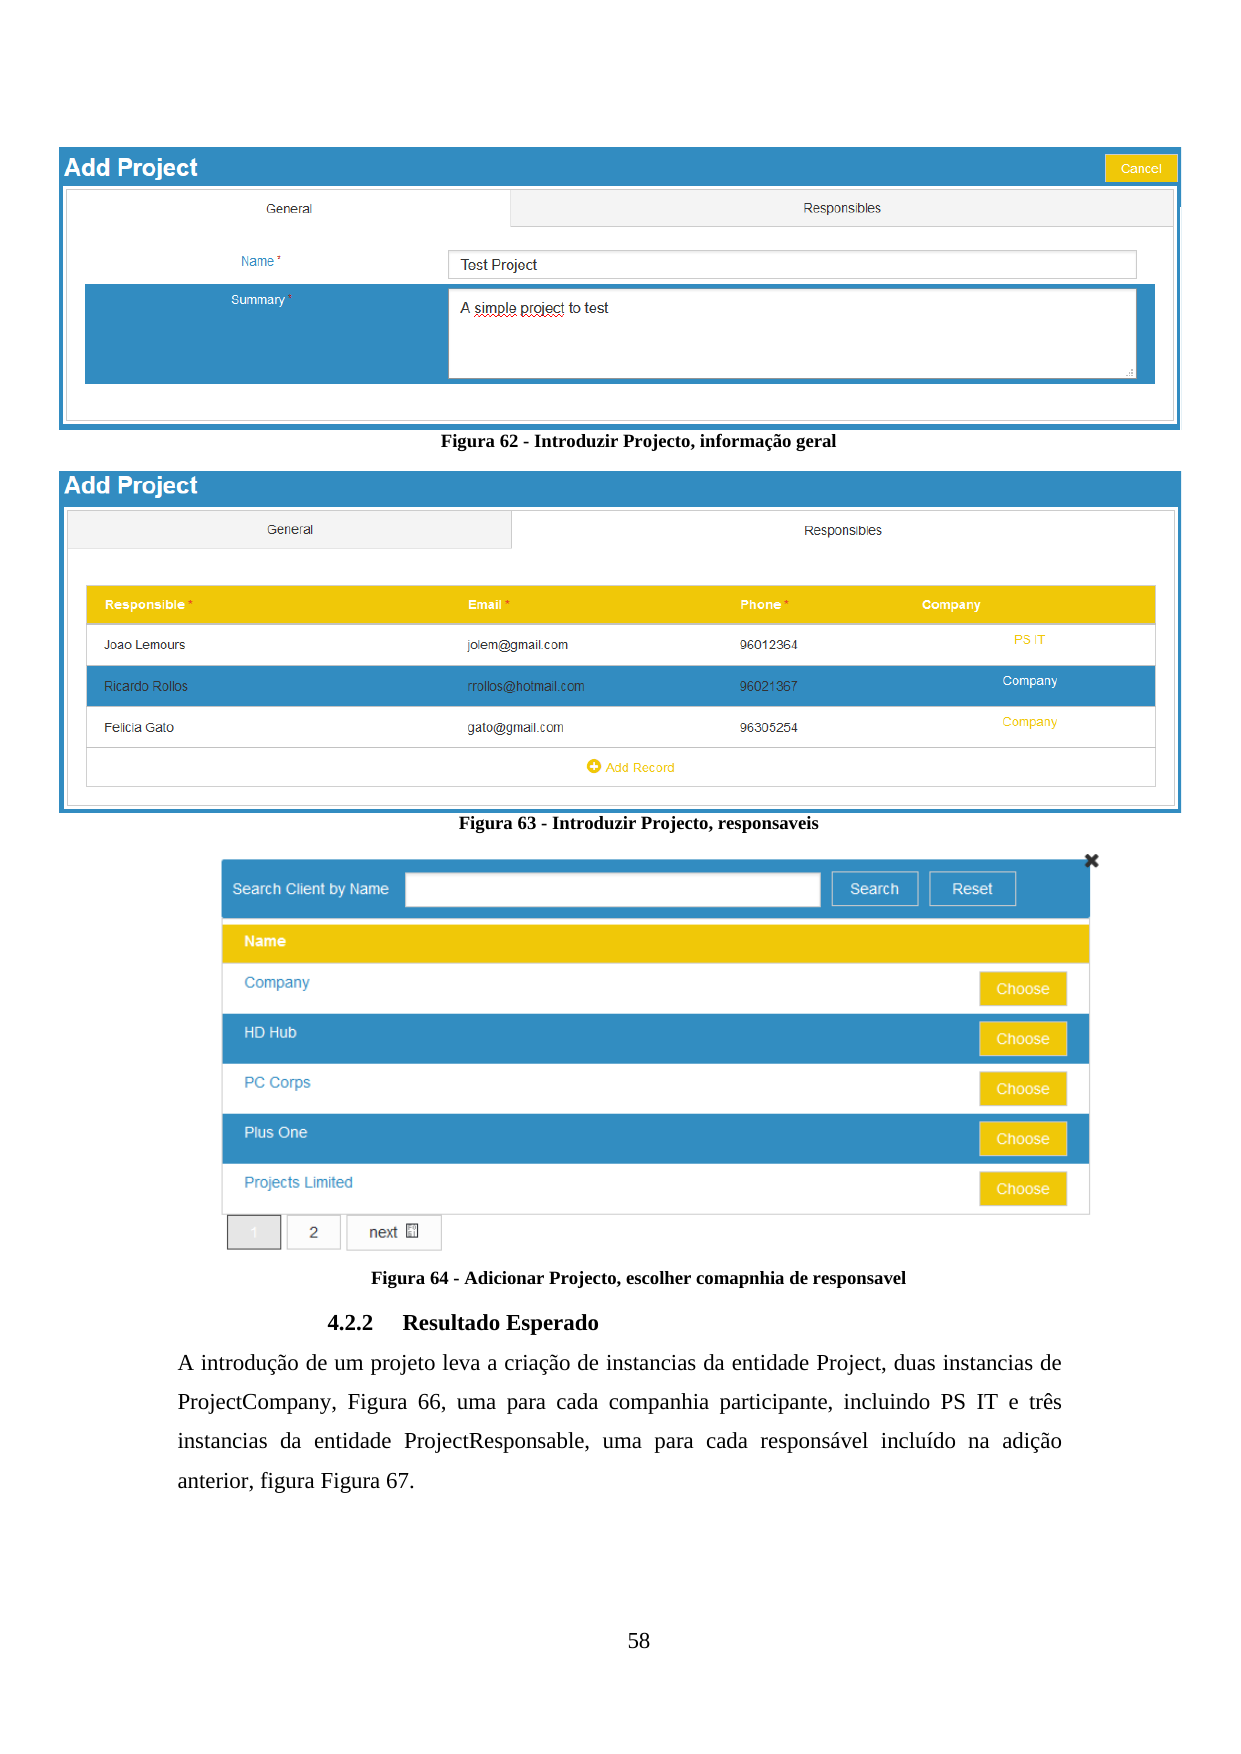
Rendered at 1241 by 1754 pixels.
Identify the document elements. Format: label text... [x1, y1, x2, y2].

text Figura 63 - Introduzir Projecto, responsaveis [177, 813, 1063, 834]
picture [59, 471, 1182, 813]
text Figura 62 - Introduzir Projecto, informação geral [177, 430, 1063, 451]
text A introdução de um projeto leva a criação de instancias da entidade Project, duas instancias de ProjectCompany, Figura 65, uma para cada companhia participante, incluindo PS IT e três instancias da entidade ProjectResponsable, uma para cada responsável incluído na adição anterior, figura Figura 66. [177, 1348, 1063, 1493]
text Figura 64 - Adicionar Projecto, escolher comapnhia de responsavel [177, 1267, 1063, 1288]
picture [214, 854, 1101, 1254]
list Resultado Esperado [327, 1309, 1063, 1335]
picture [59, 147, 1182, 430]
